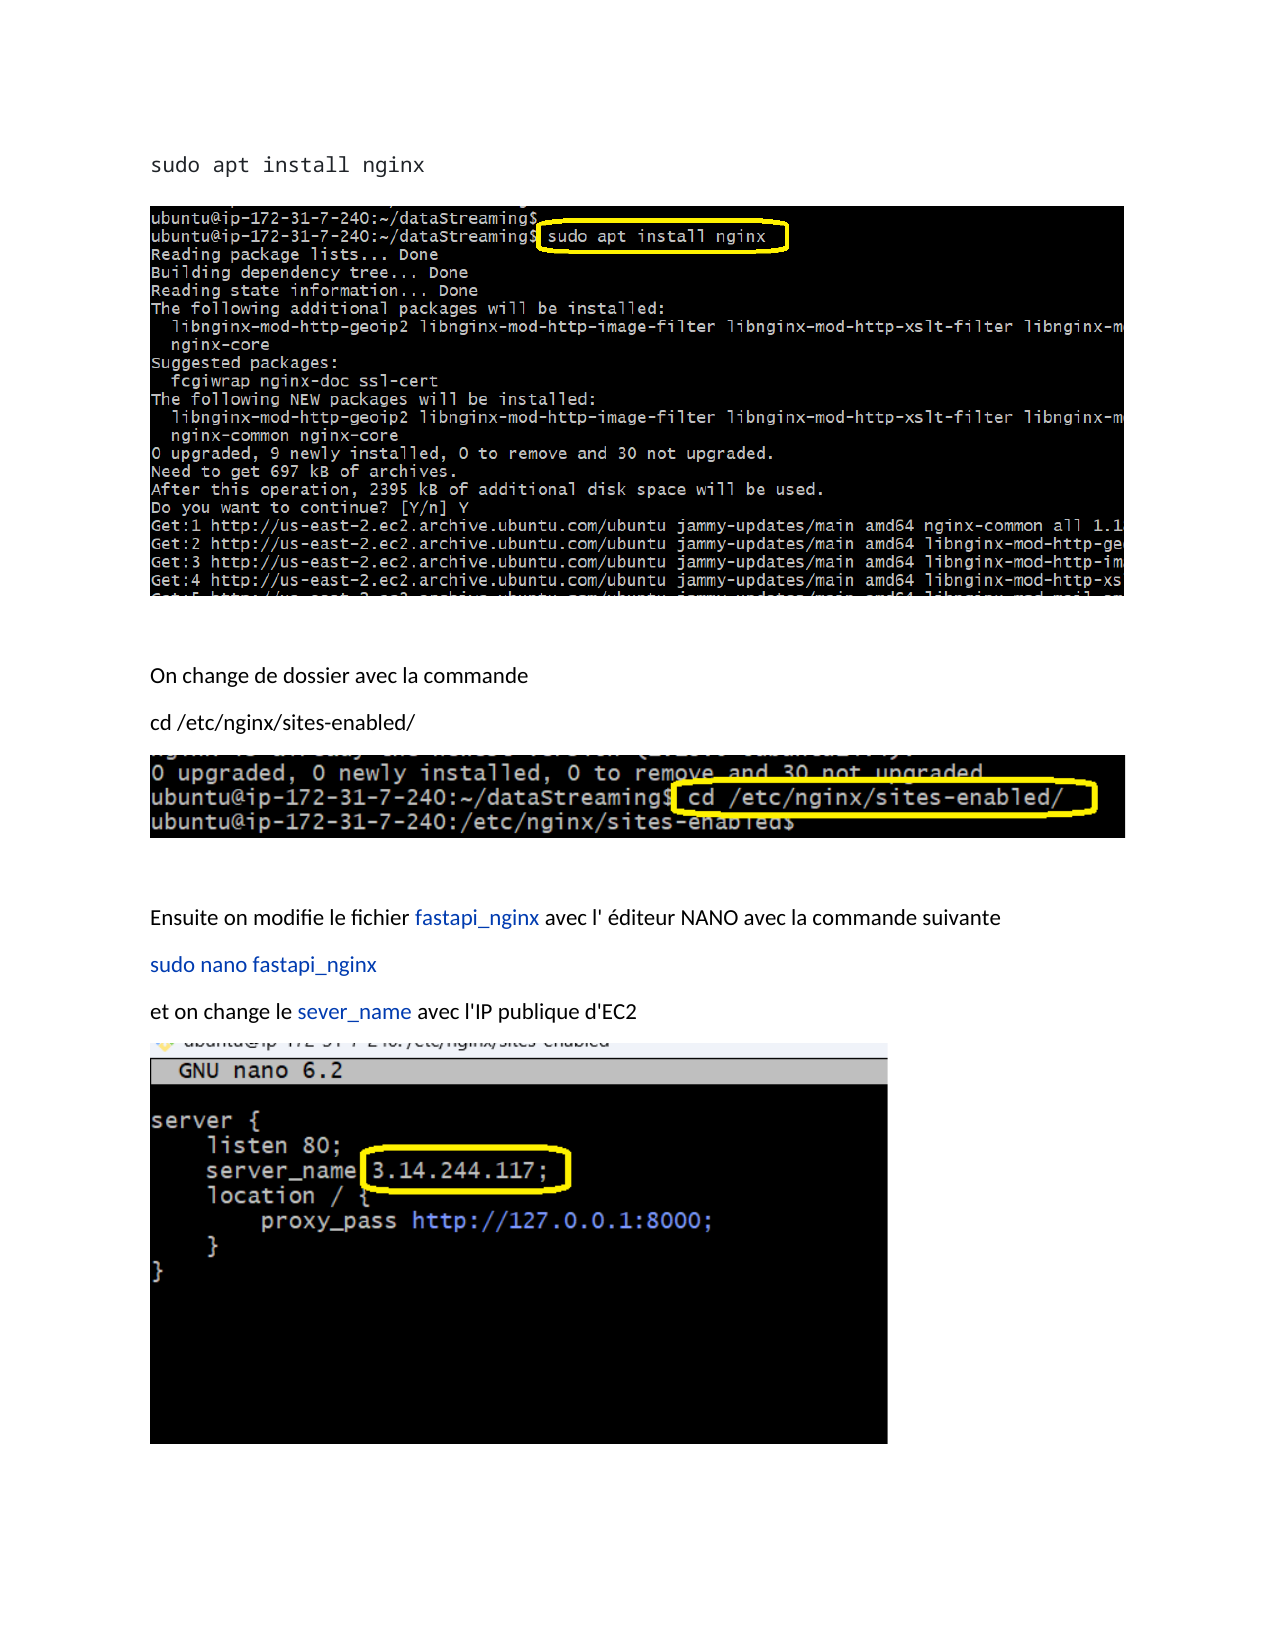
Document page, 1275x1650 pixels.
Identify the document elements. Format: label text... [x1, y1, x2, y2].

text cd /etc/nginx/sites-enabled/ [150, 708, 1125, 736]
picture [150, 1043, 889, 1444]
picture [150, 755, 1125, 838]
text Ensuite on modifie le fichier fastapi_nginx avec l' éditeur NANO avec la commande suivante [150, 903, 1125, 931]
text sudo nano fastapi_nginx [150, 950, 1125, 978]
text et on change le sever_name avec l'IP publique d'EC2 [150, 997, 1125, 1025]
picture [150, 206, 1124, 596]
text On change de dossier avec la commande [150, 661, 1125, 689]
text sudo apt install nginx [150, 150, 1125, 178]
